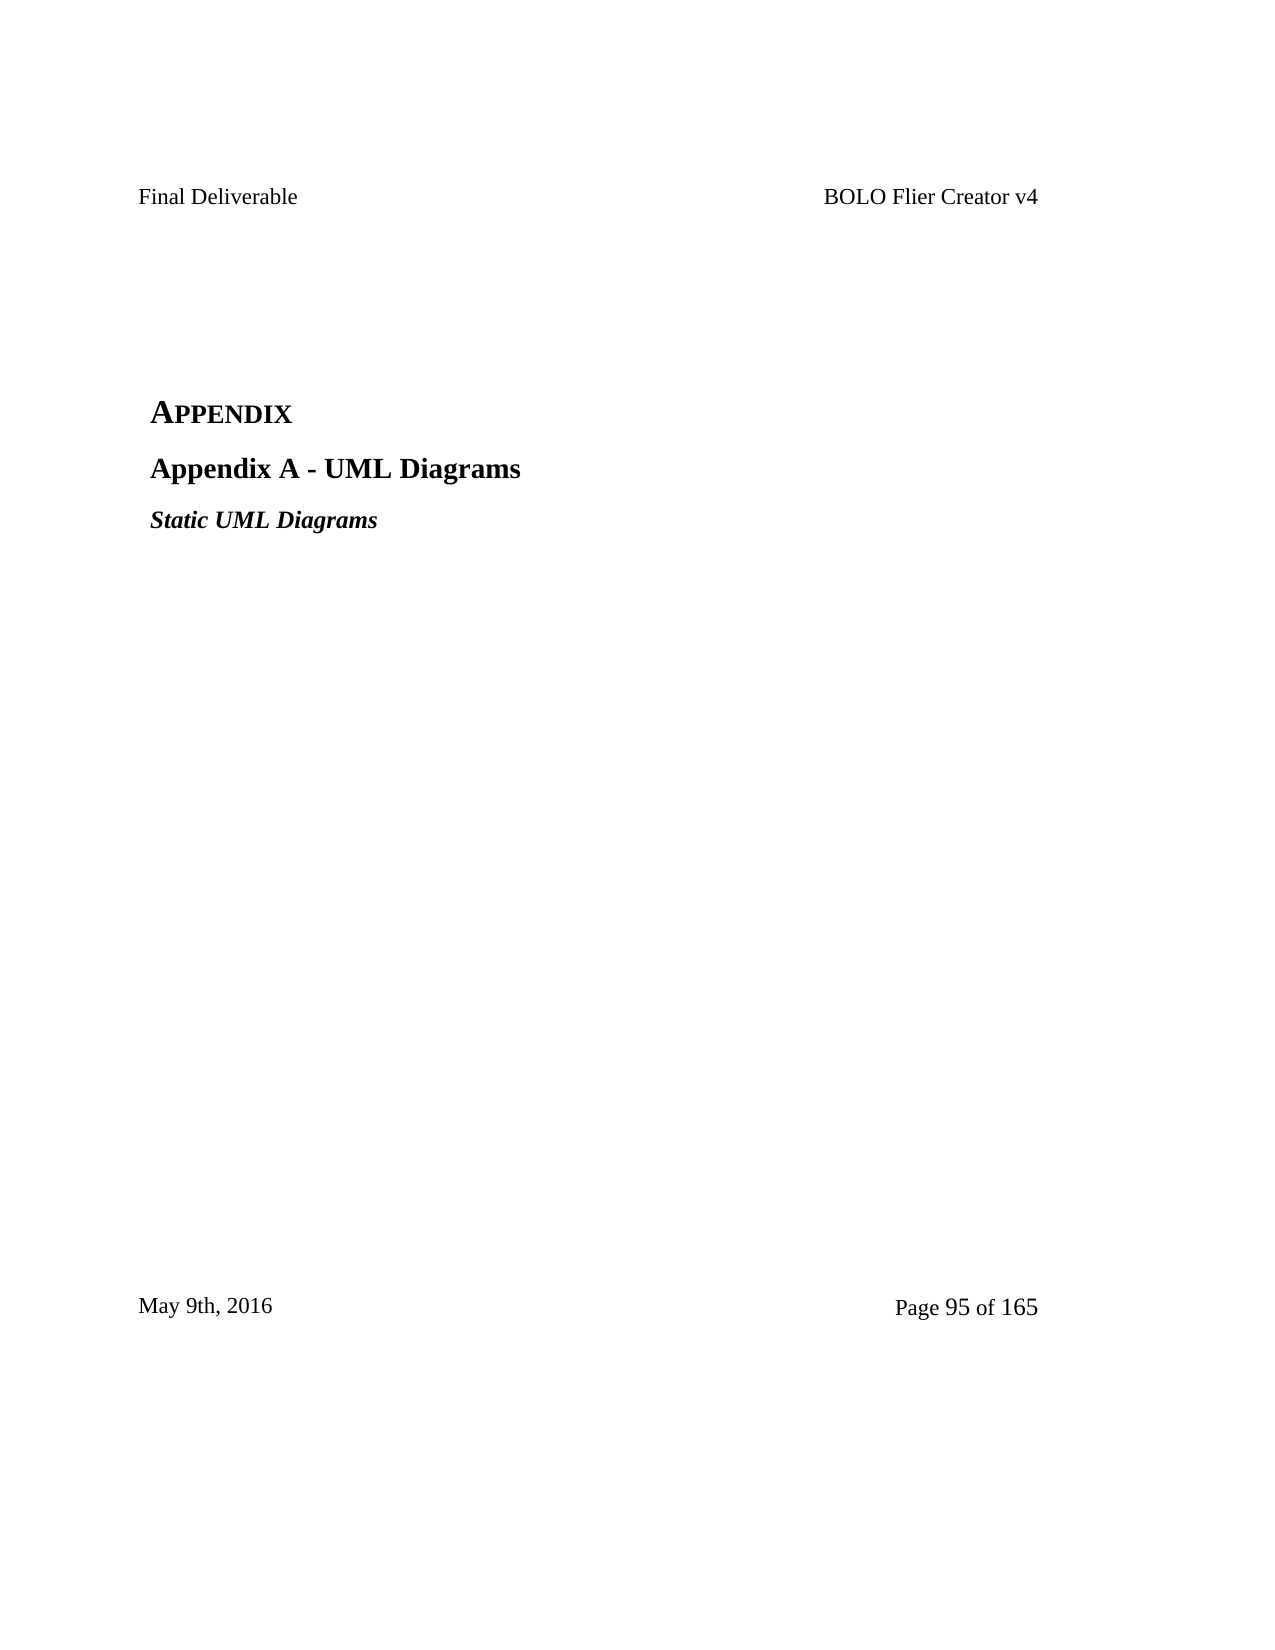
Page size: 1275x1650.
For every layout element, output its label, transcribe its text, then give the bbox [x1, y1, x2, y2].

subtitle Static UML Diagrams [150, 505, 1125, 534]
subtitle Appendix A - UML Diagrams [150, 451, 1125, 484]
subtitle Appendix [150, 392, 1125, 430]
